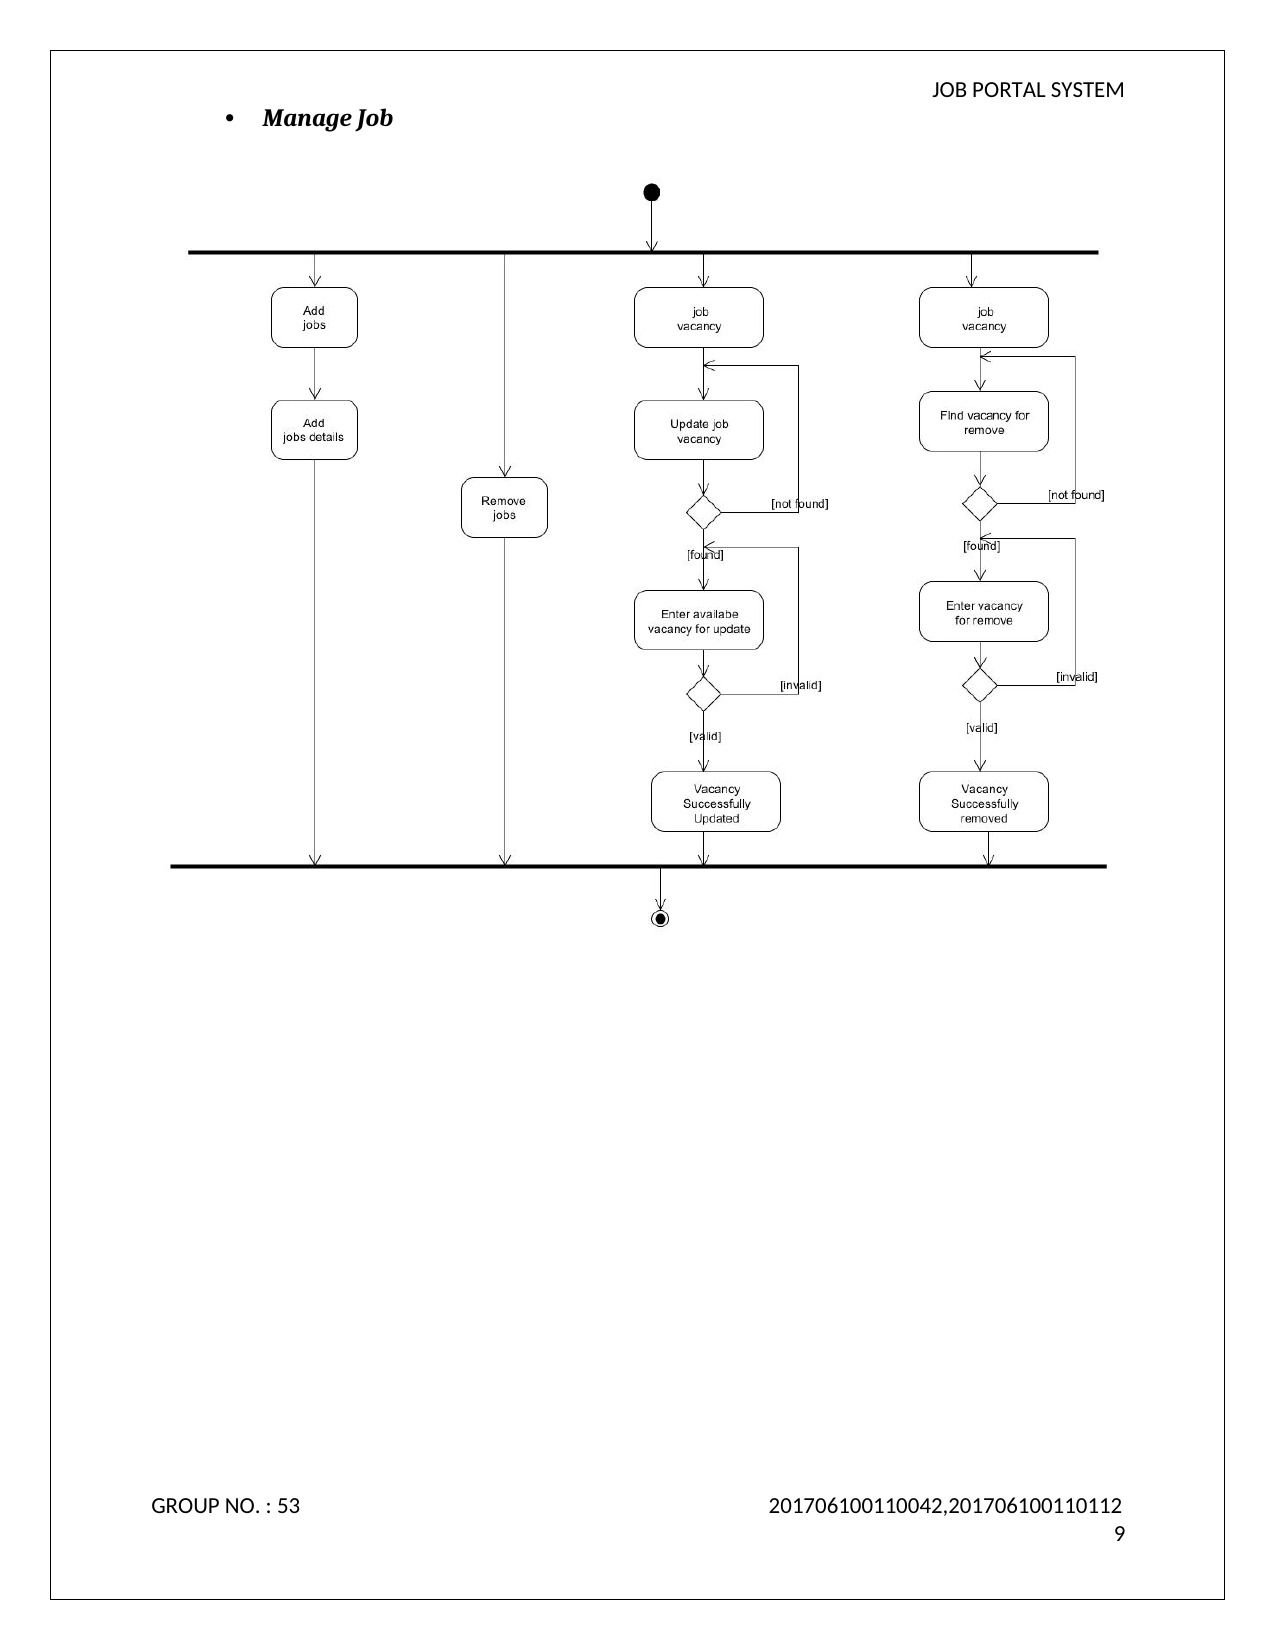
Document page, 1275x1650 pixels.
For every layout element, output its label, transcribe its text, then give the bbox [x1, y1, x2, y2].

list Manage Job [225, 103, 1125, 133]
picture [150, 158, 1125, 944]
